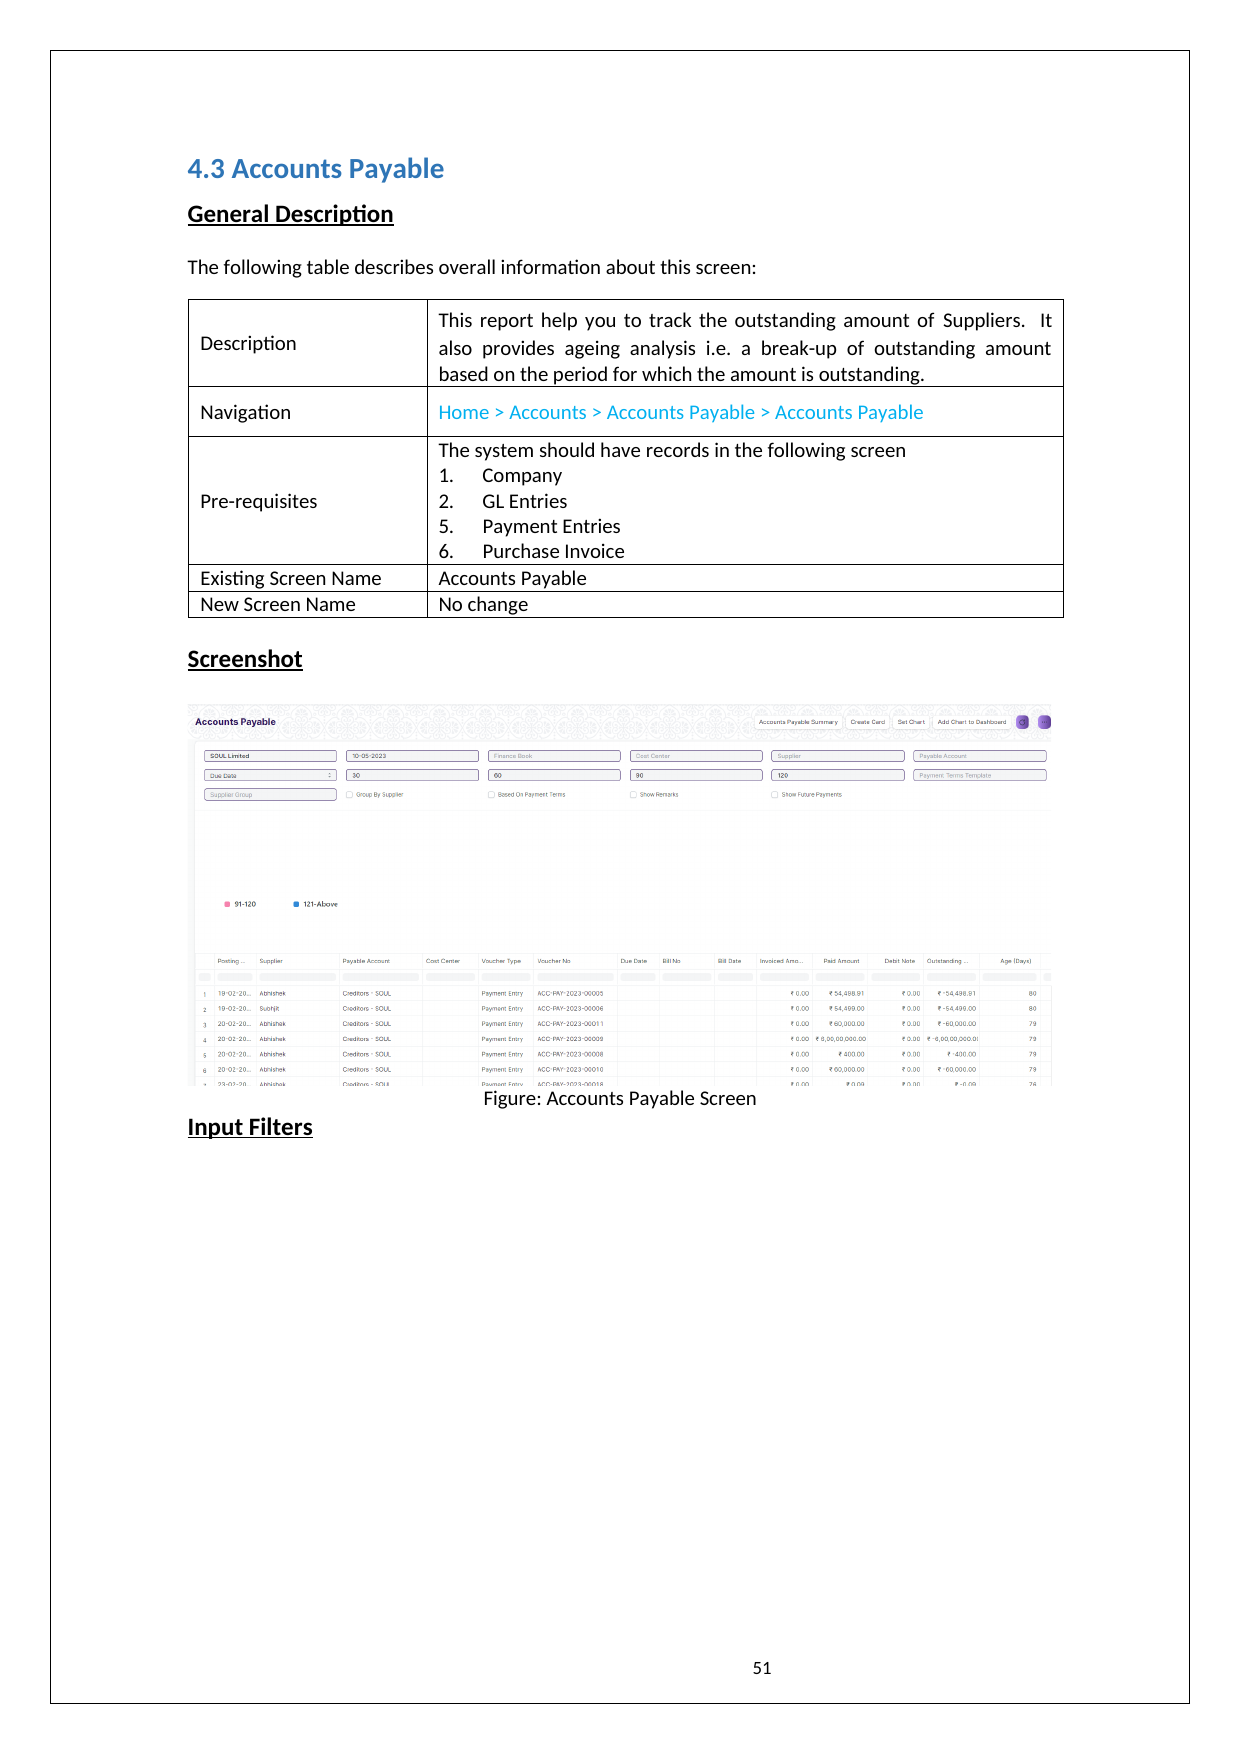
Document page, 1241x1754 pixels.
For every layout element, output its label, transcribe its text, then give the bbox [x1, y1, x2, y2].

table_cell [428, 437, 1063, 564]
list Screenshot [187, 643, 1053, 674]
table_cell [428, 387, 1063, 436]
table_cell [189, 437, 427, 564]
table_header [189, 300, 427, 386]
text The following table describes overall information about this screen: [187, 254, 1053, 279]
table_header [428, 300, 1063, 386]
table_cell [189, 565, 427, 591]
list Figure: Accounts Payable Screen [187, 1085, 1053, 1111]
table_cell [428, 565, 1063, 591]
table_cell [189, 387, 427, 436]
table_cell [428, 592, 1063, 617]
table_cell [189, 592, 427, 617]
subtitle Accounts Payable [187, 150, 1053, 186]
list General Description [187, 198, 1053, 229]
list Input Filters [187, 1111, 1053, 1141]
picture [187, 704, 1052, 1086]
